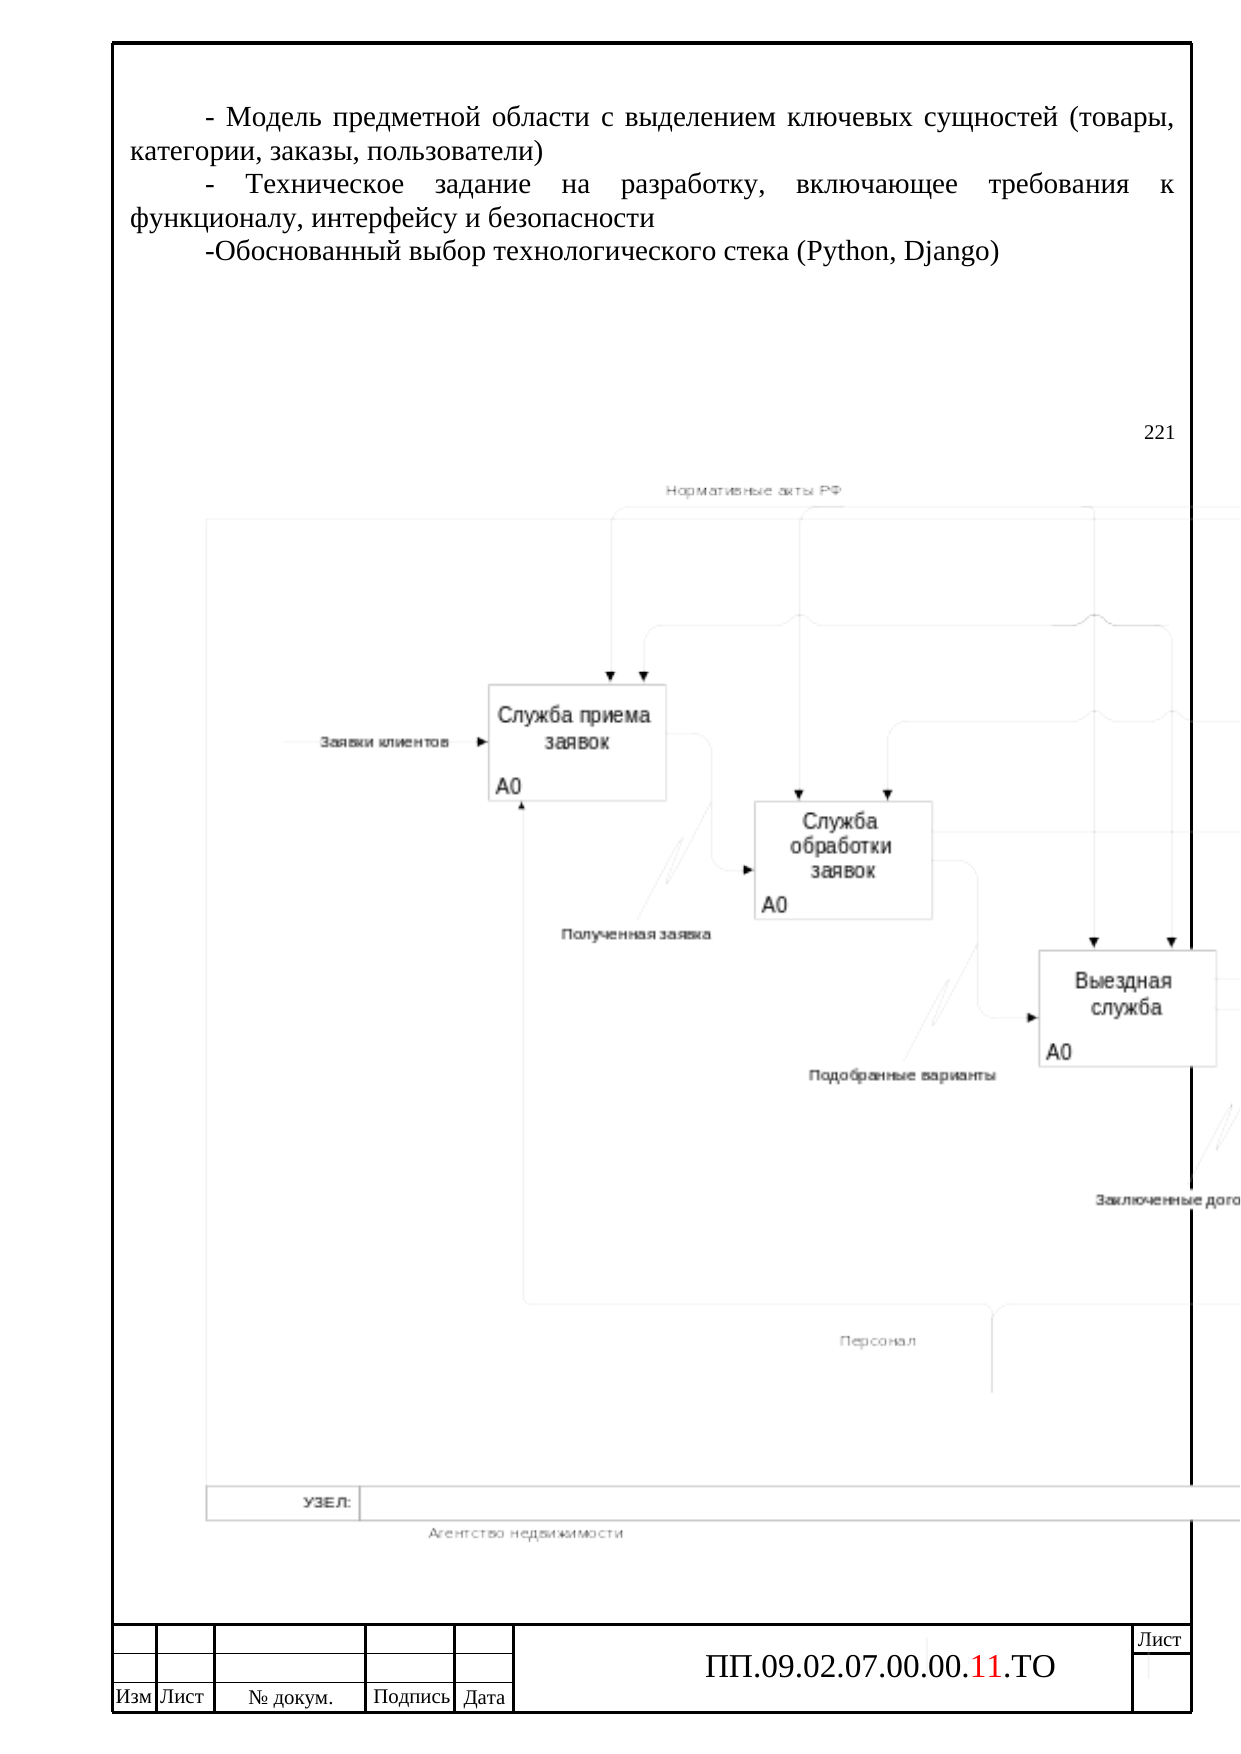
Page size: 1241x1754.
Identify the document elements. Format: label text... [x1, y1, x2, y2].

text - Модель предметной области с выделением ключевых сущностей (товары, категории, заказы, пользователи) [130, 99, 1175, 166]
text -Обоснованный выбор технологического стека (Python, Django) [130, 233, 1175, 267]
text - Техническое задание на разработку, включающее требования к функционалу, интерфейсу и безопасности [130, 166, 1175, 233]
